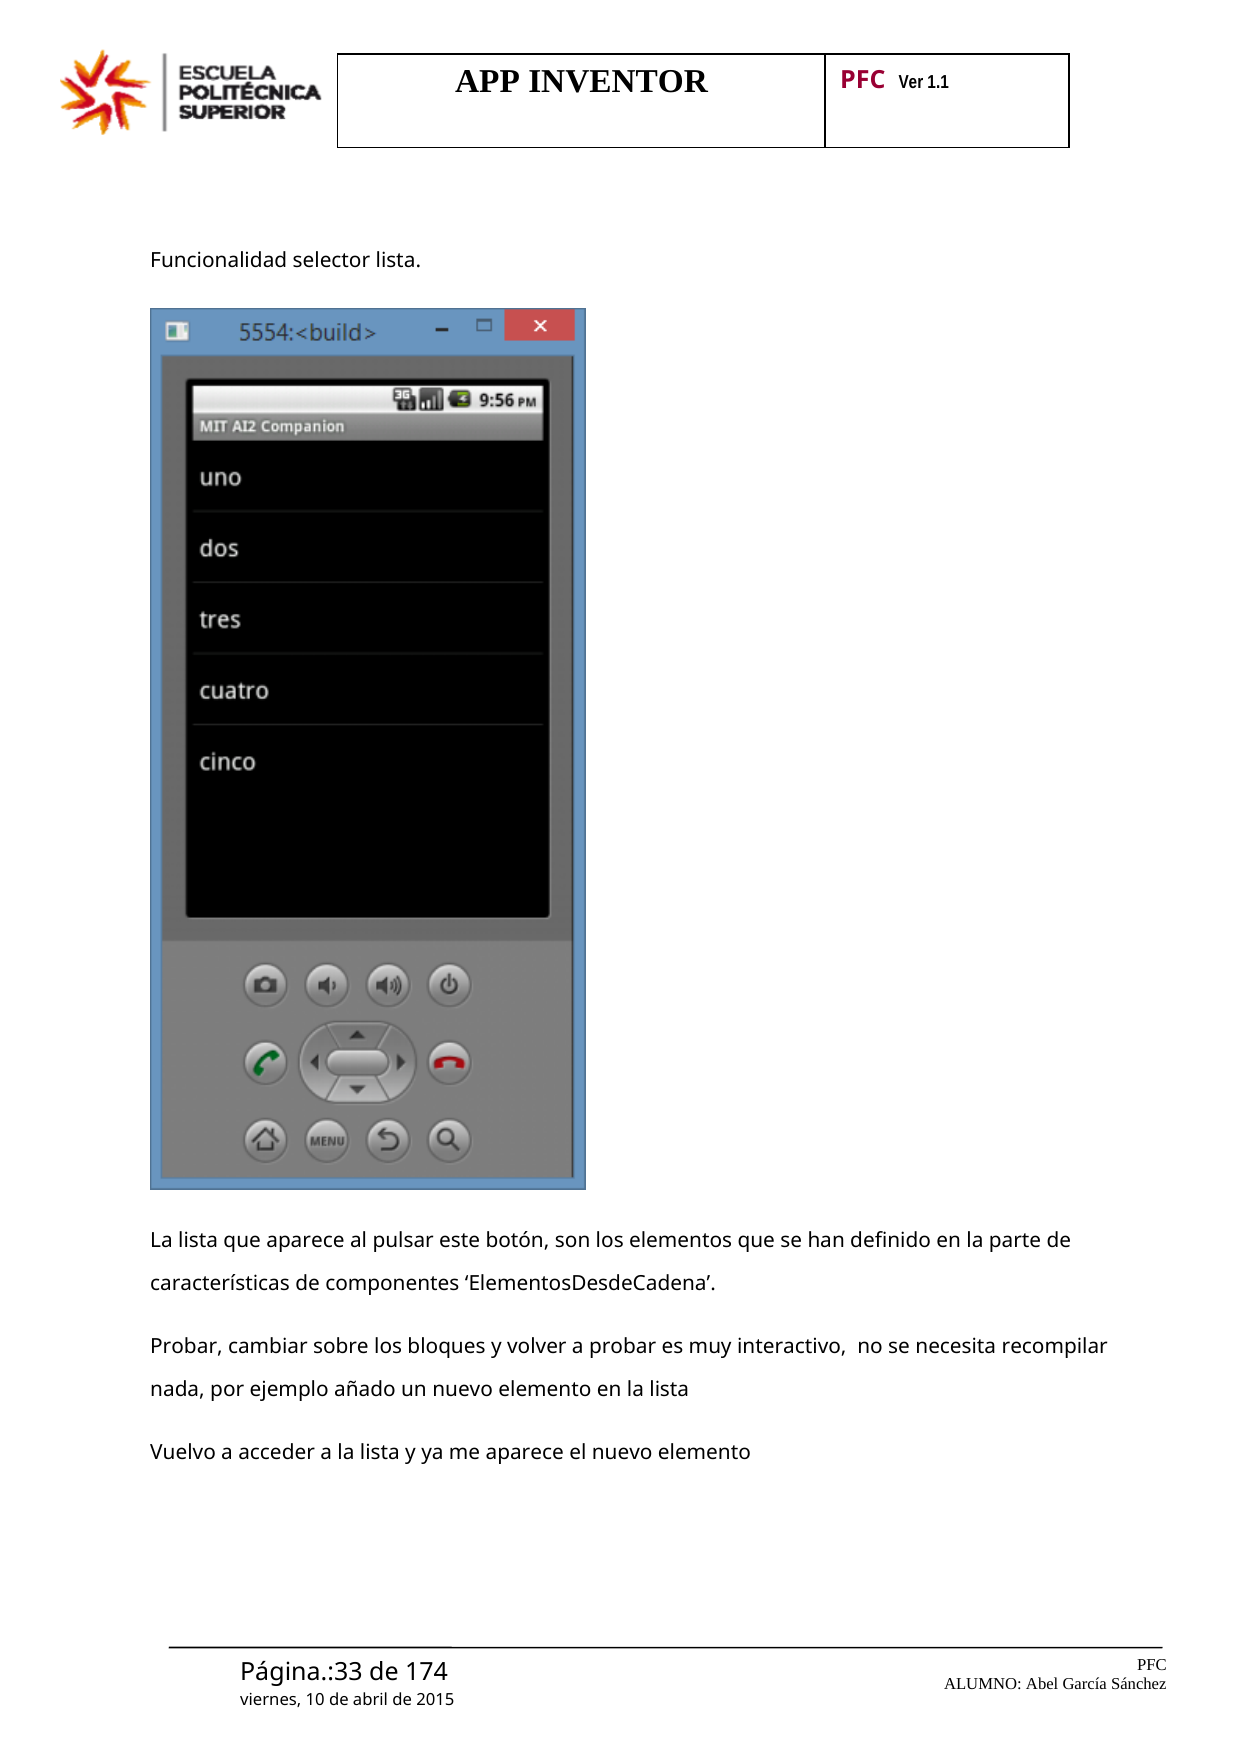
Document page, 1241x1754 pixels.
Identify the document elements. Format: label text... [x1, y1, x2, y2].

picture [150, 308, 586, 1190]
picture [60, 43, 323, 146]
text La lista que aparece al pulsar este botón, son los elementos que se han definido en la parte de características de componentes ‘ElementosDesdeCadena’. [150, 1225, 1125, 1296]
text Vuelvo a acceder a la lista y ya me aparece el nuevo elemento [150, 1437, 1125, 1466]
text Funcionalidad selector lista. [150, 245, 1125, 274]
text Probar, cambiar sobre los bloques y volver a probar es muy interactivo, no se necesita recompilar nada, por ejemplo añado un nuevo elemento en la lista [150, 1331, 1125, 1402]
